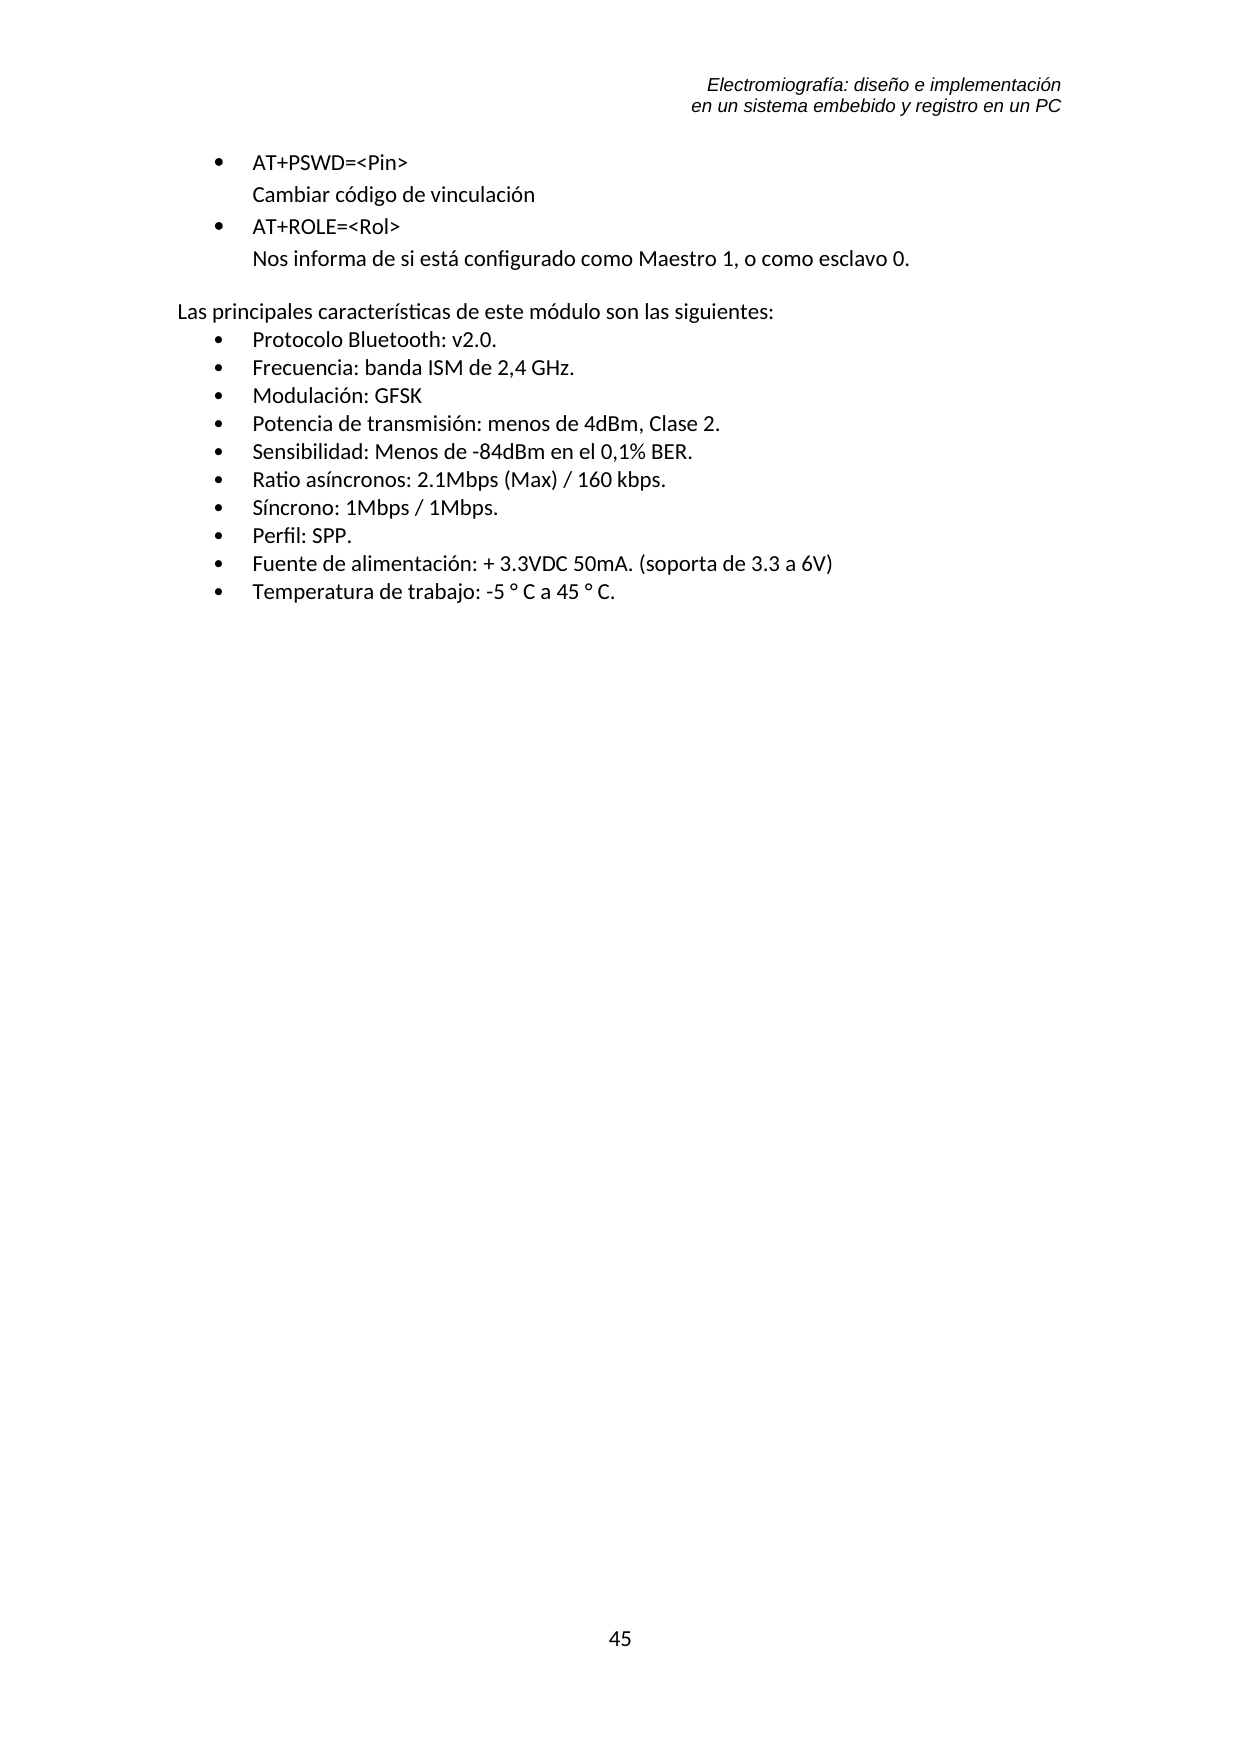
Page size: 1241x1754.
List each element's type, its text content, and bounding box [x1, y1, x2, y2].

list Cambiar código de vinculación [252, 180, 1063, 208]
list AT+ROLE=<Rol> [215, 212, 1063, 240]
list Modulación: GFSK [215, 381, 1063, 409]
list Ratio asíncronos: 2.1Mbps (Max) / 160 kbps. [215, 465, 1063, 493]
text Las principales características de este módulo son las siguientes: [177, 297, 1063, 325]
list AT+PSWD=<Pin> [215, 148, 1063, 176]
list Sensibilidad: Menos de -84dBm en el 0,1% BER. [215, 437, 1063, 465]
list Fuente de alimentación: + 3.3VDC 50mA. (soporta de 3.3 a 6V) [215, 549, 1063, 577]
list Síncrono: 1Mbps / 1Mbps. [215, 493, 1063, 521]
list Perfil: SPP. [215, 521, 1063, 549]
list Nos informa de si está configurado como Maestro 1, o como esclavo 0. [252, 244, 1063, 272]
list Frecuencia: banda ISM de 2,4 GHz. [215, 353, 1063, 381]
list Potencia de transmisión: menos de 4dBm, Clase 2. [215, 409, 1063, 437]
list Temperatura de trabajo: -5 ° C a 45 ° C. [215, 577, 1063, 605]
list Protocolo Bluetooth: v2.0. [215, 325, 1063, 353]
